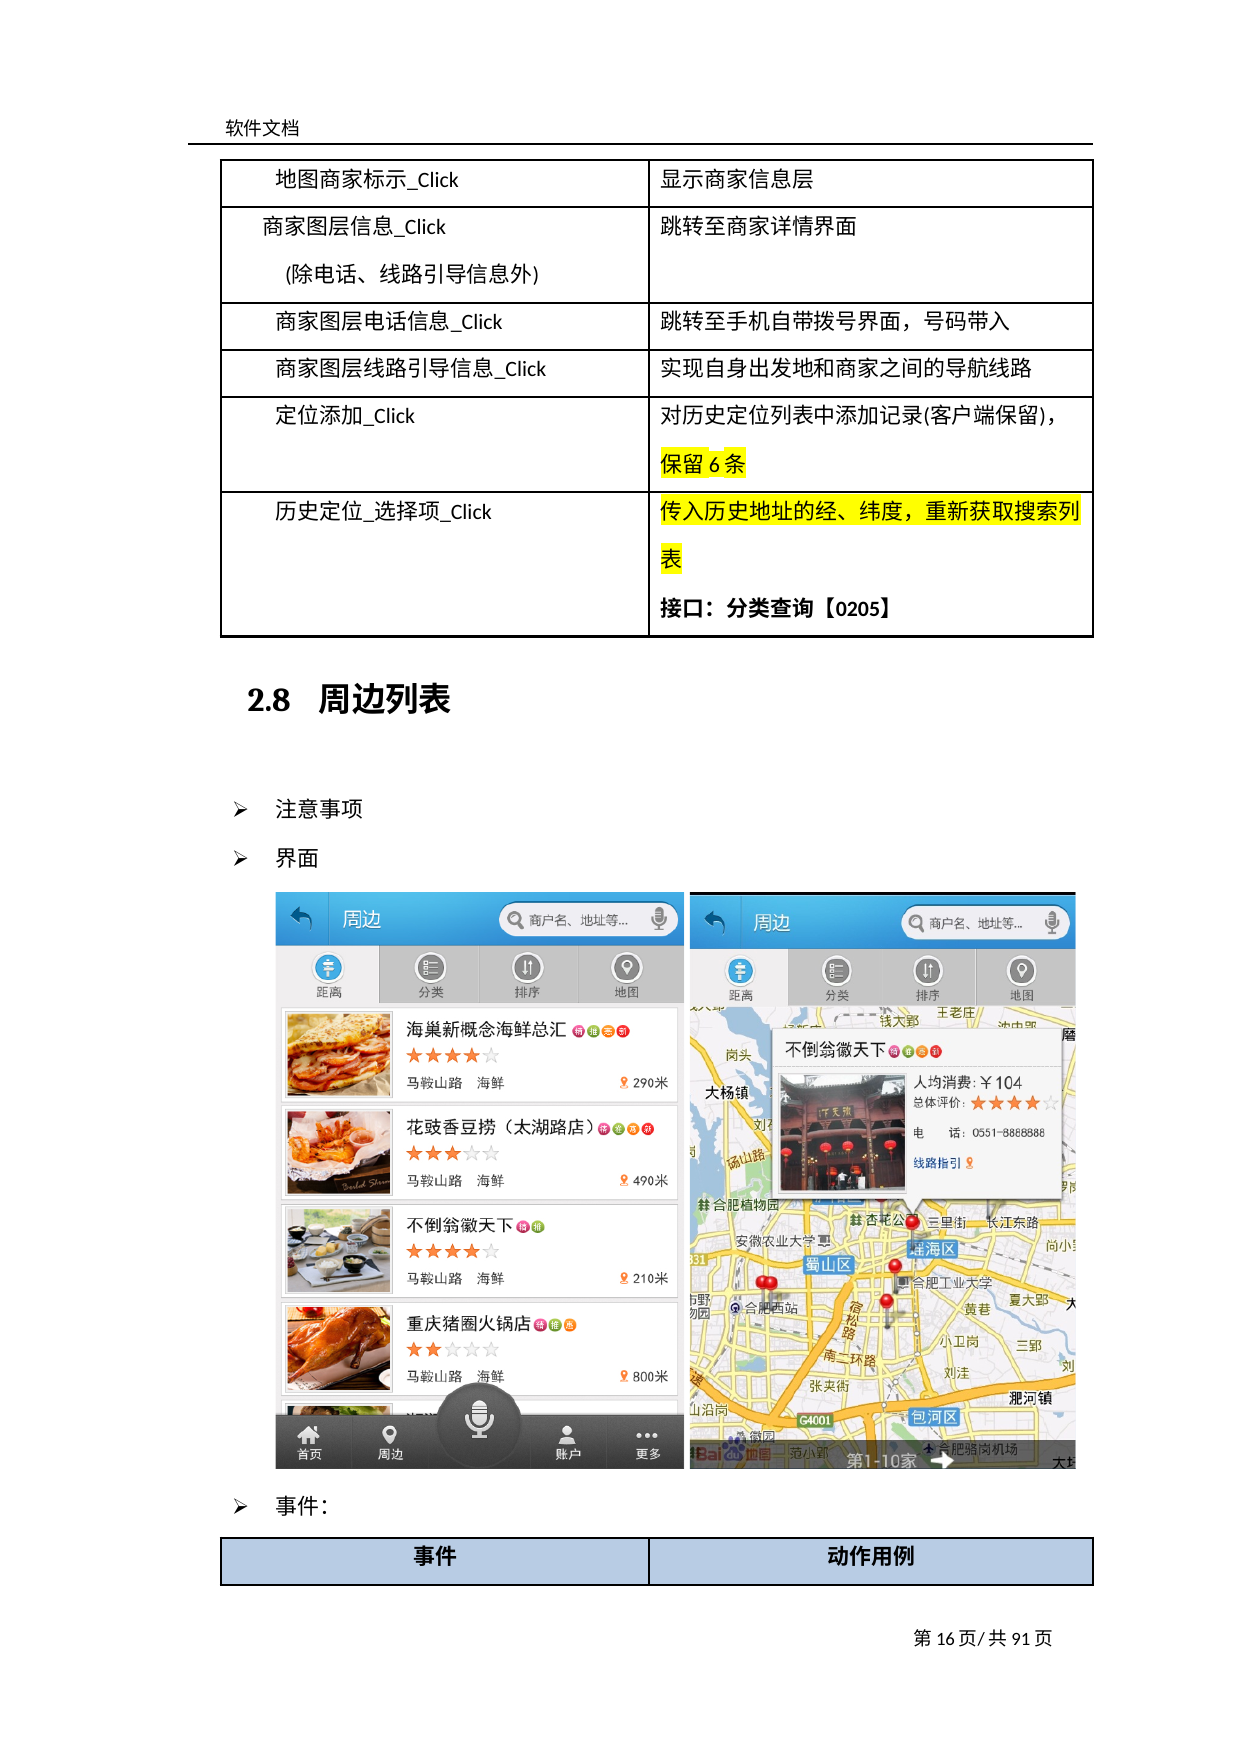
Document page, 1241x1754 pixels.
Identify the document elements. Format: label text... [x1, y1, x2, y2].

table_cell 历史定位_选择项_Click [222, 493, 648, 635]
picture [689, 892, 1076, 1469]
list 事件： [232, 1488, 1093, 1521]
table_header 事件 [222, 1539, 648, 1584]
table_cell 跳转至商家详情界面 [650, 208, 1092, 302]
table_cell 跳转至手机自带拨号界面，号码带入 [650, 304, 1092, 349]
table_cell 显示商家信息层 [650, 161, 1092, 206]
list 注意事项 [232, 792, 1093, 824]
picture [275, 892, 685, 1469]
table_cell 实现自身出发地和商家之间的导航线路 [650, 351, 1092, 396]
subtitle 周边列表 [247, 664, 1093, 729]
table_cell 传入历史地址的经、纬度，重新获取搜索列表 接口：分类查询【0205】 [650, 493, 1092, 635]
table_cell 商家图层线路引导信息_Click [222, 351, 648, 396]
table_cell 商家图层信息_Click (除电话、线路引导信息外) [222, 208, 648, 302]
list 界面 [232, 840, 1093, 873]
table_cell 对历史定位列表中添加记录(客户端保留)， 保留6条 [650, 398, 1092, 491]
table_cell 定位添加_Click [222, 398, 648, 491]
table_header 动作用例 [650, 1539, 1092, 1584]
table_cell 商家图层电话信息_Click [222, 304, 648, 349]
table_cell 地图商家标示_Click [222, 161, 648, 206]
